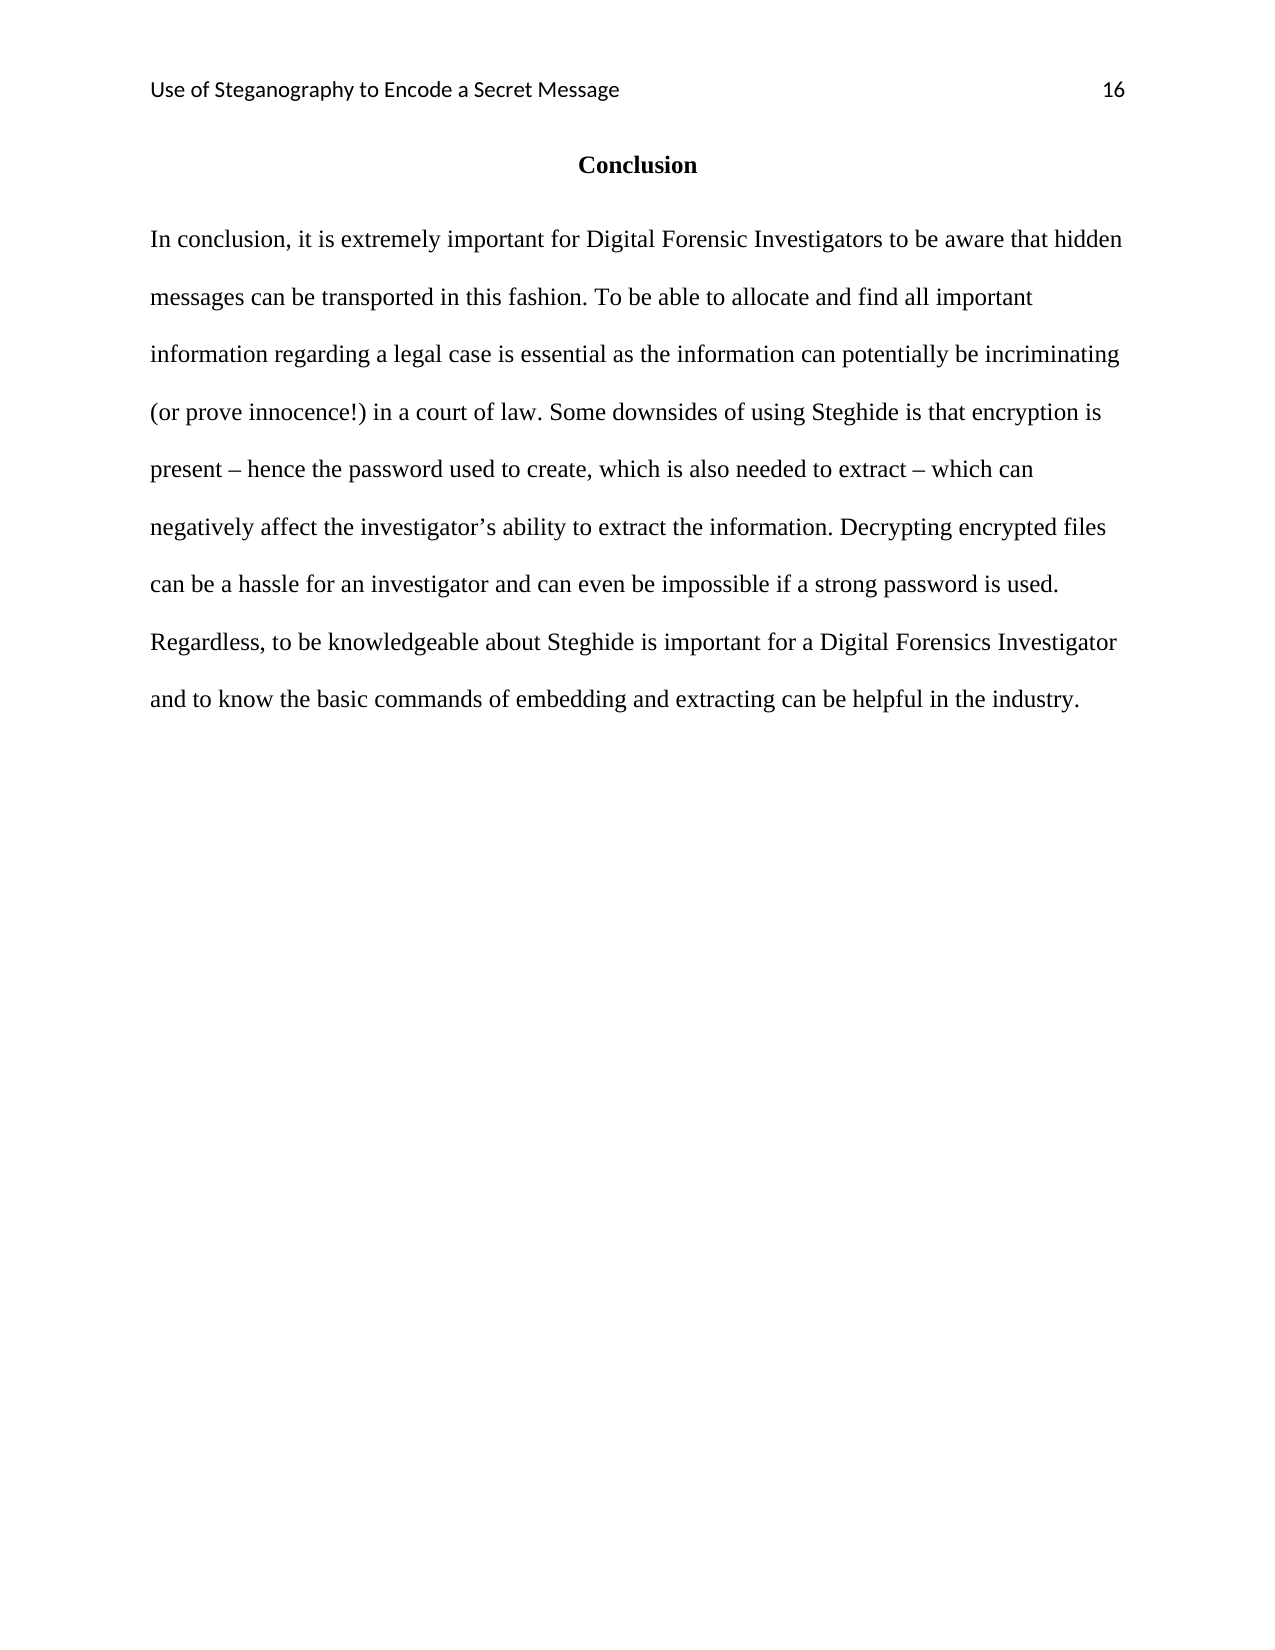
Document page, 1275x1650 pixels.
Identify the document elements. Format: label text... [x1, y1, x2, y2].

text Conclusion [150, 150, 1125, 179]
text In conclusion, it is extremely important for Digital Forensic Investigators to be aware that hidden messages can be transported in this fashion. To be able to allocate and find all important information regarding a legal case is essential as the information can potentially be incriminating (or prove innocence!) in a court of law. Some downsides of using Steghide is that encryption is present – hence the password used to create, which is also needed to extract – which can negatively affect the investigator’s ability to extract the information. Decrypting encrypted files can be a hassle for an investigator and can even be impossible if a strong password is used. Regardless, to be knowledgeable about Steghide is important for a Digital Forensics Investigator and to know the basic commands of embedding and extracting can be helpful in the industry. [150, 224, 1125, 713]
